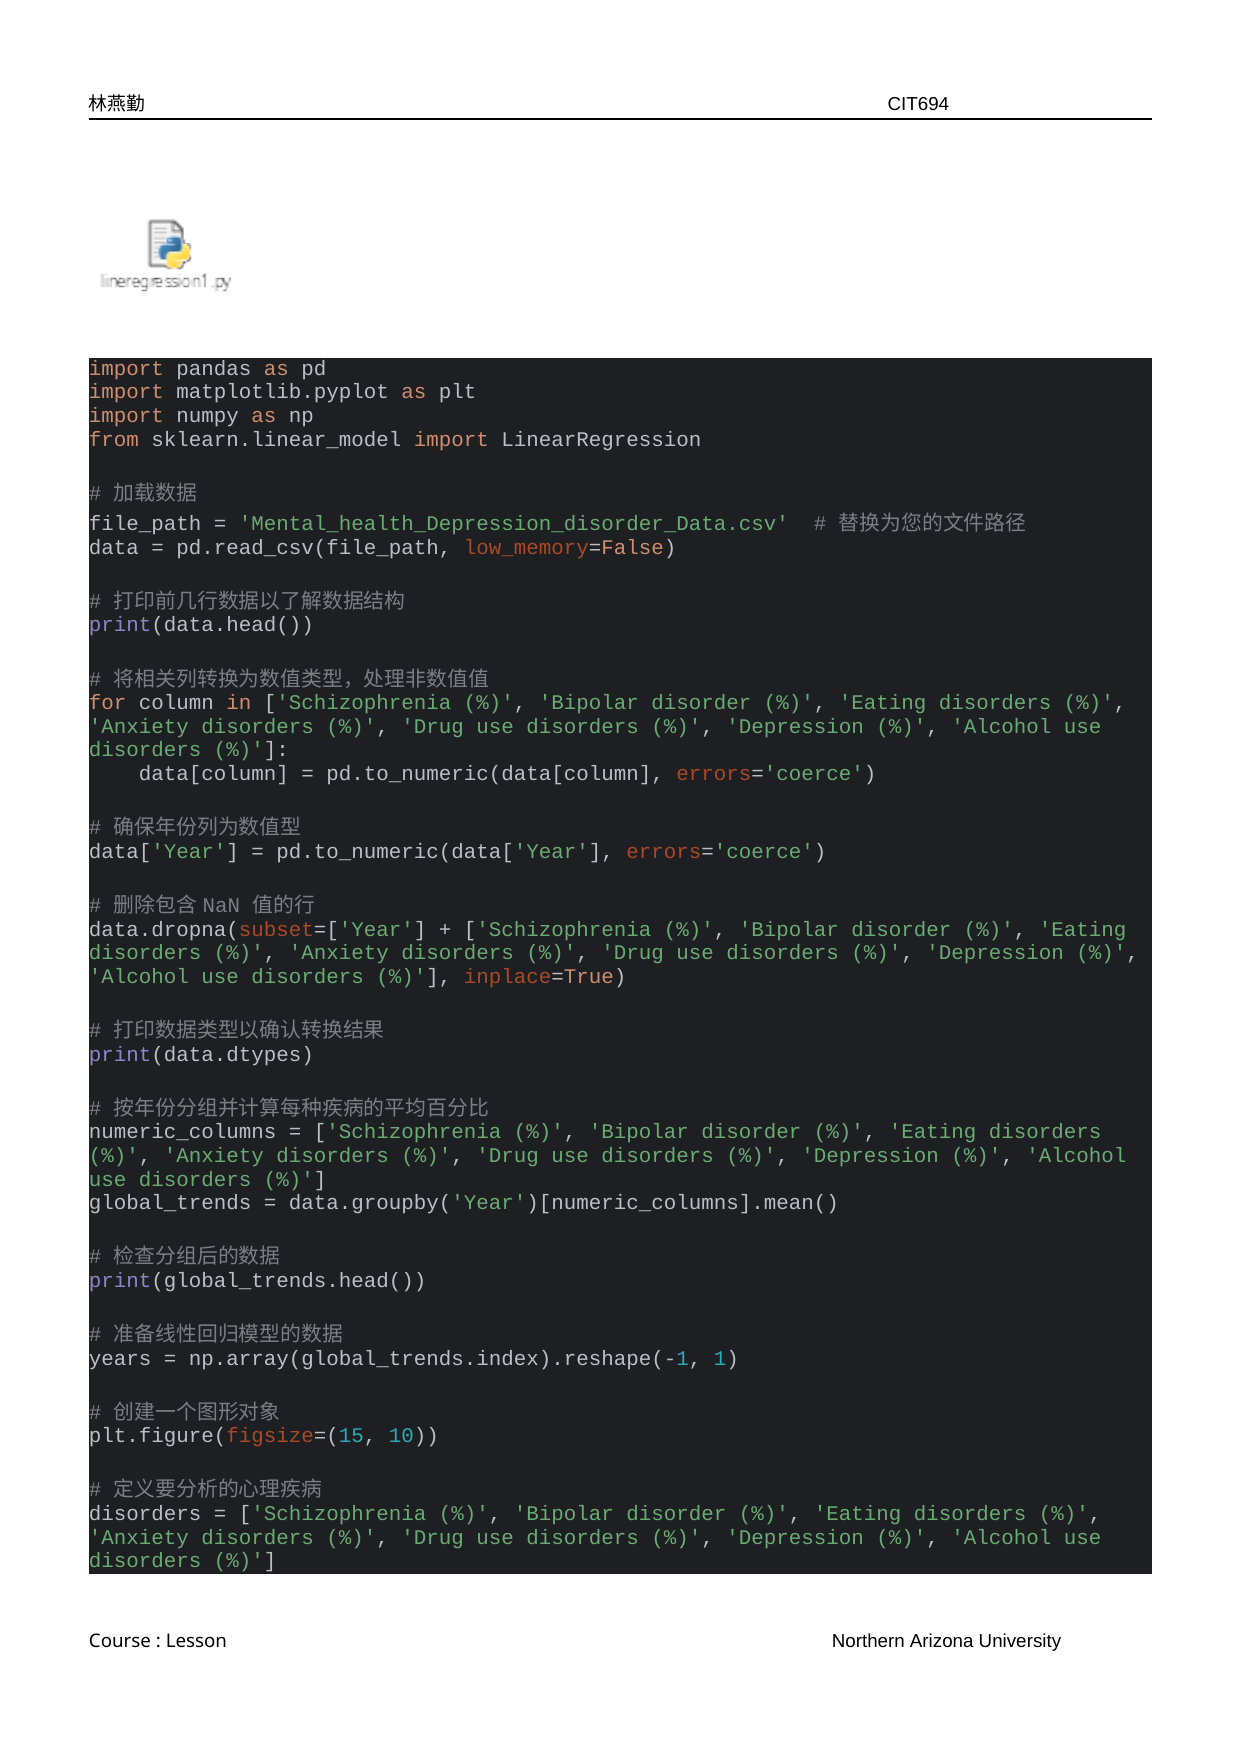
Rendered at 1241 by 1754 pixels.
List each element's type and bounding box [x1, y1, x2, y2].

text [89, 358, 1152, 1574]
